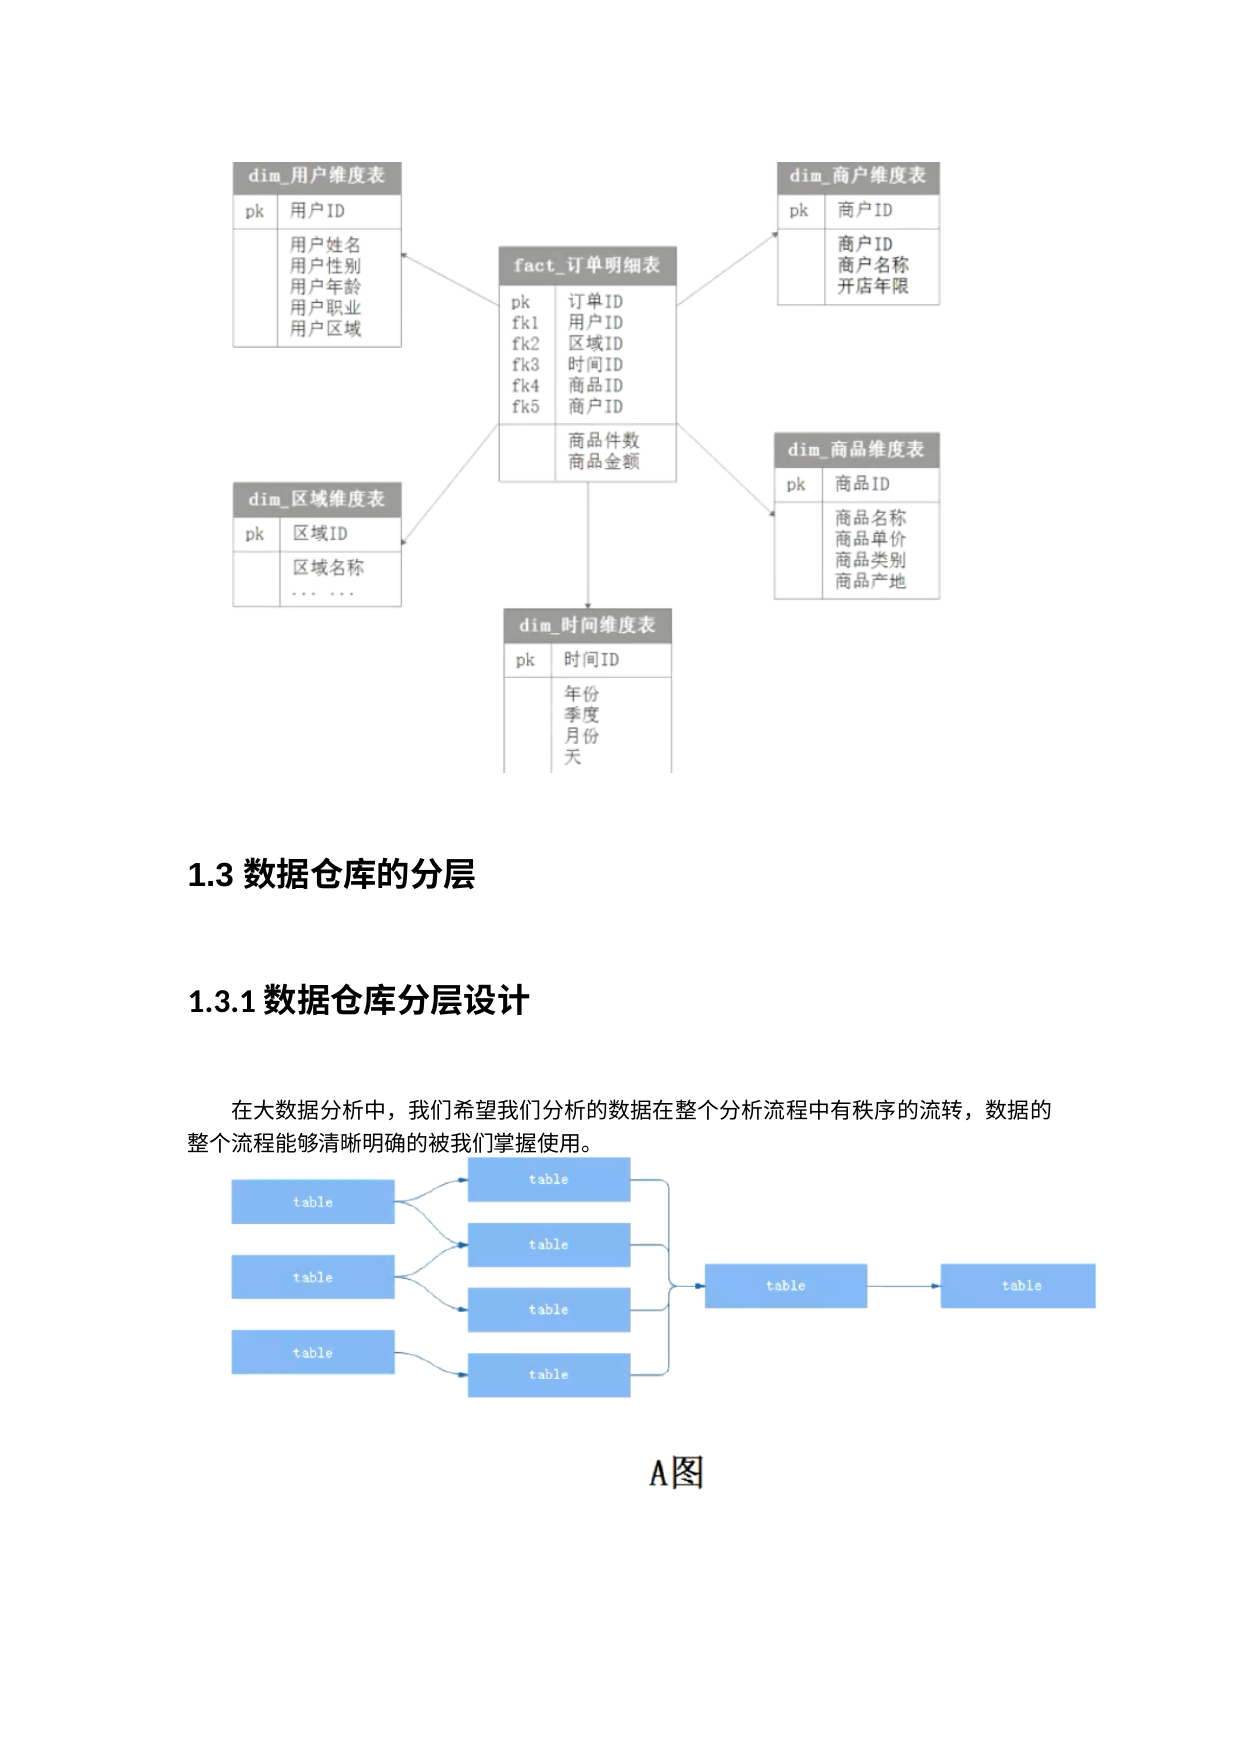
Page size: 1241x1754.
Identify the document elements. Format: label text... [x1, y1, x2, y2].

picture [231, 1157, 1096, 1490]
subtitle 数据仓库分层设计 [187, 966, 1053, 1031]
picture [231, 162, 942, 773]
subtitle 数据仓库的分层 [187, 839, 1053, 904]
list 在大数据分析中，我们希望我们分析的数据在整个分析流程中有秩序的流转，数据的整个流程能够清晰明确的被我们掌握使用。 [187, 1093, 1053, 1158]
